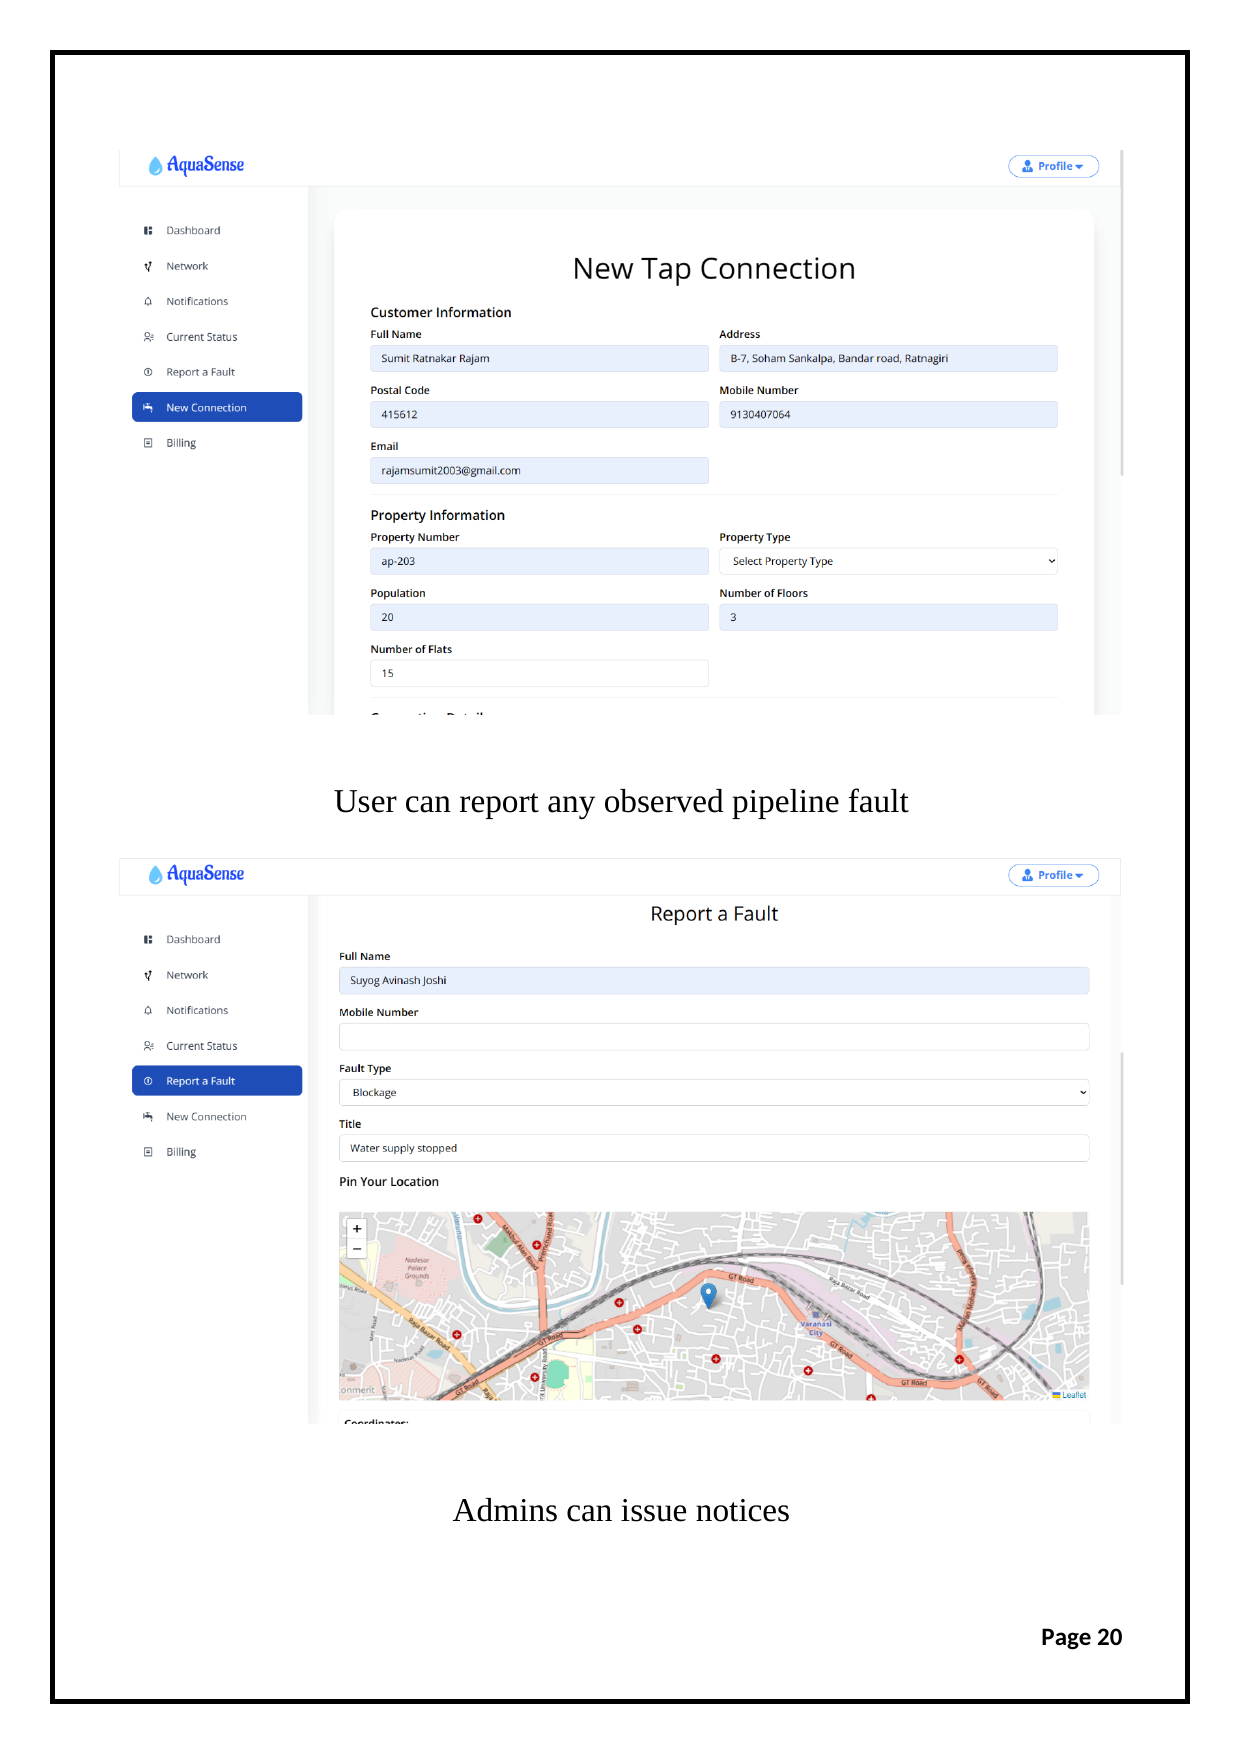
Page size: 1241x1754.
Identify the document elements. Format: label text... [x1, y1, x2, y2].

text Admins can issue notices [118, 1490, 1124, 1528]
picture [119, 150, 1124, 715]
picture [119, 858, 1124, 1424]
text User can report any observed pipeline fault [118, 782, 1124, 820]
